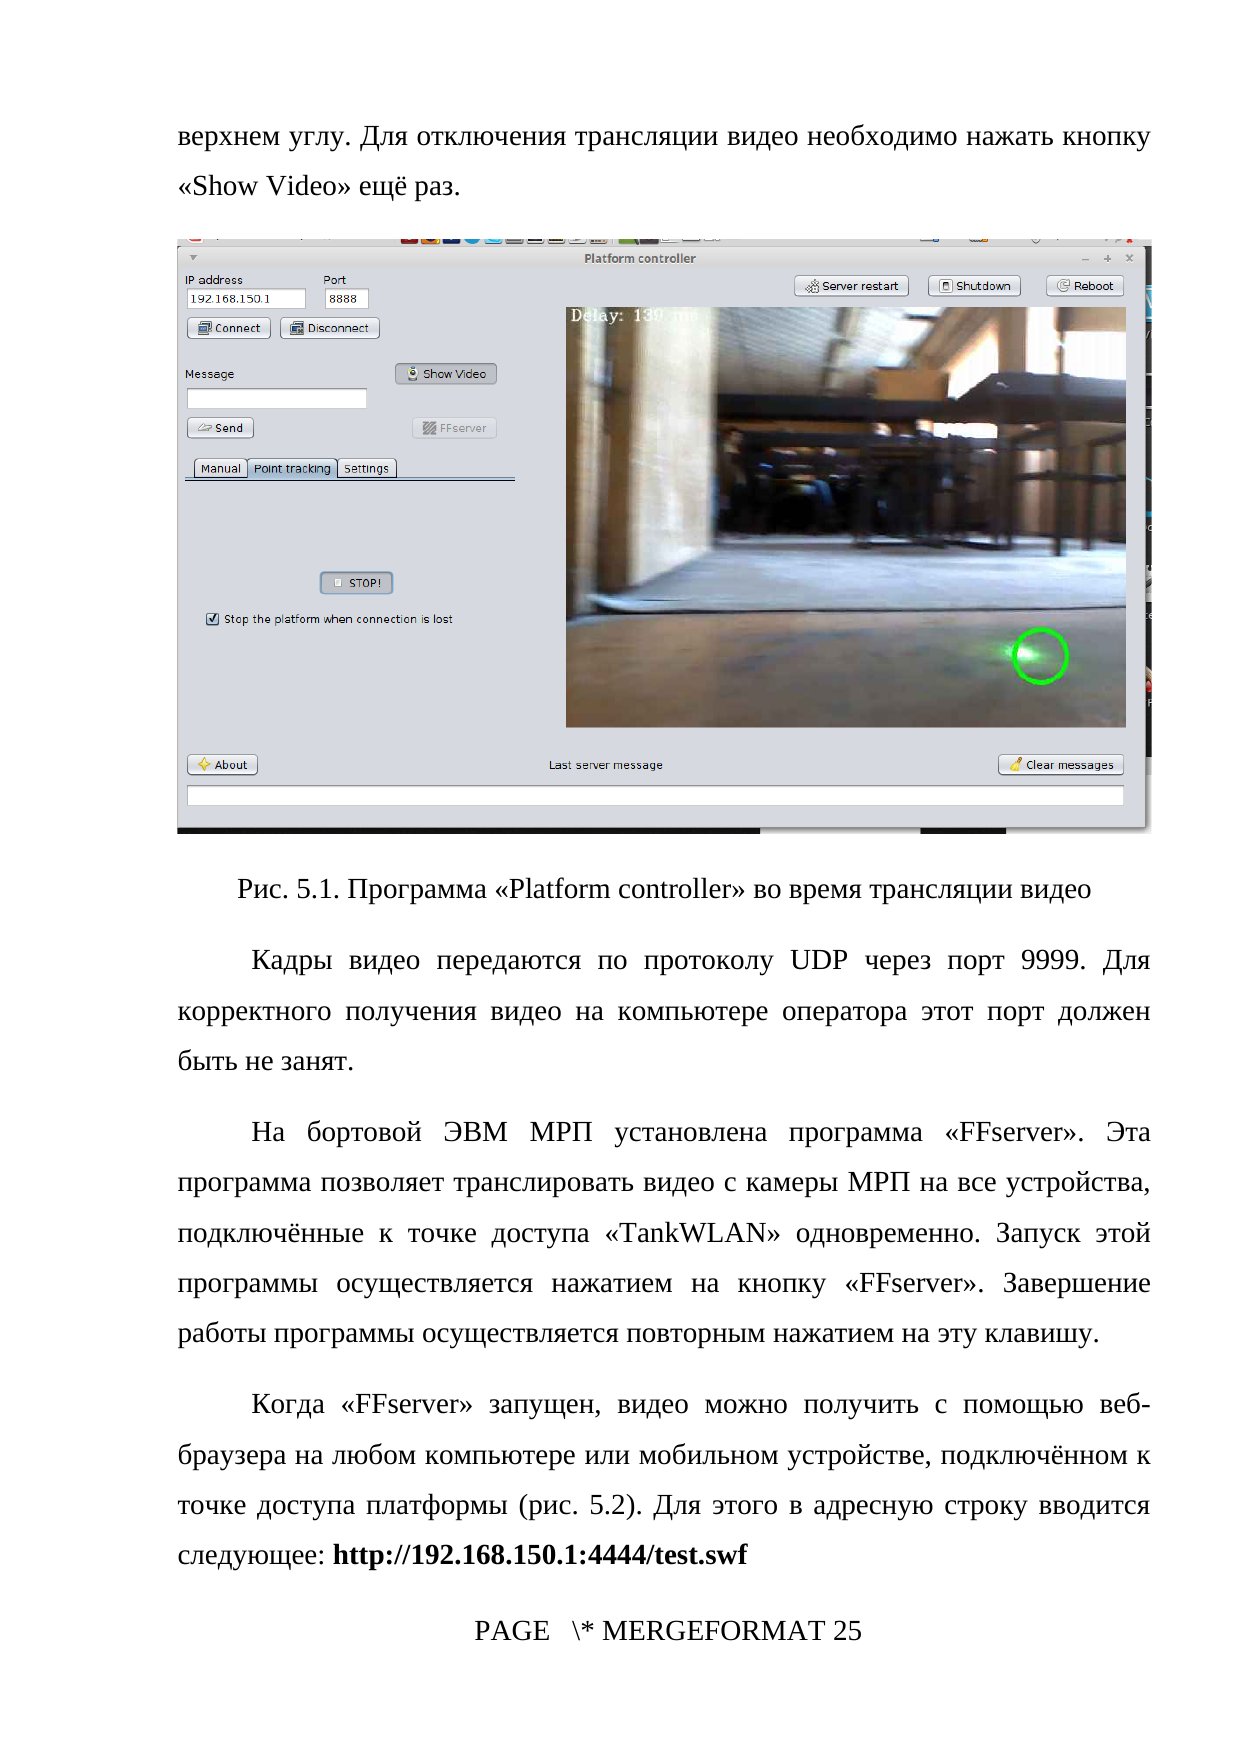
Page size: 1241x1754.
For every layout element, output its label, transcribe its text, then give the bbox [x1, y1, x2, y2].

text Кадры видео передаются по протоколу UDP через порт 9999. Для корректного получения видео на компьютере оператора этот порт должен быть не занят. [177, 942, 1152, 1076]
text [177, 118, 1152, 202]
text Когда «FFserver» запущен, видео можно получить с помощью веб-браузера на любом компьютере или мобильном устройстве, подключённом к точке доступа платформы (рис. 5.2). Для этого в адресную строку вводится следующее: http://192.168.150.1:4444/test.swf [177, 1386, 1152, 1571]
text Рис. 5.1. Программа «Platform controller» во время трансляции видео [177, 871, 1152, 905]
picture [177, 239, 1152, 834]
text На бортовой ЭВМ МРП установлена программа «FFserver». Эта программа позволяет транслировать видео с камеры МРП на все устройства, подключённые к точке доступа «TankWLAN» одновременно. Запуск этой программы осуществляется нажатием на кнопку «FFserver». Завершение работы программы осуществляется повторным нажатием на эту клавишу. [177, 1114, 1152, 1349]
